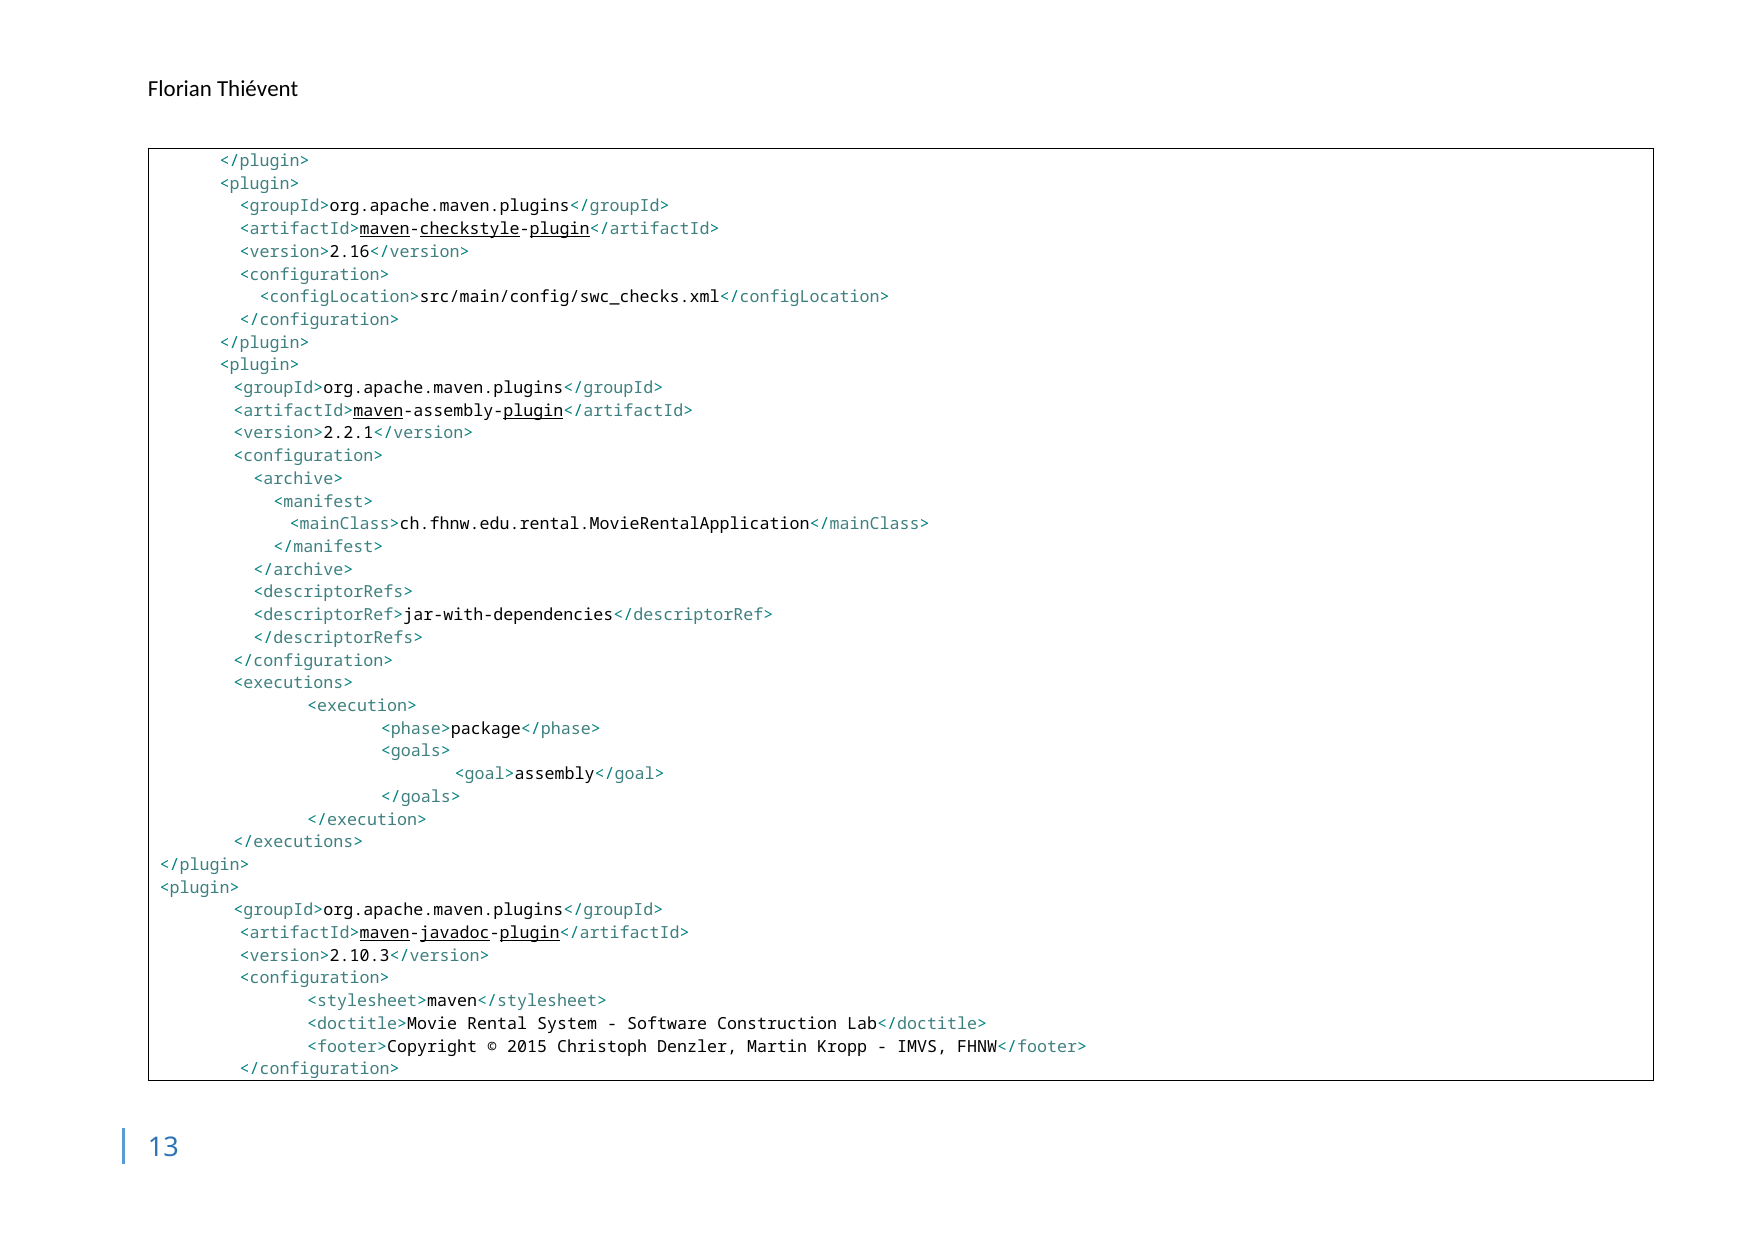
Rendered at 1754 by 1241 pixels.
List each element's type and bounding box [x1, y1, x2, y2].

table_header [149, 149, 1653, 1080]
